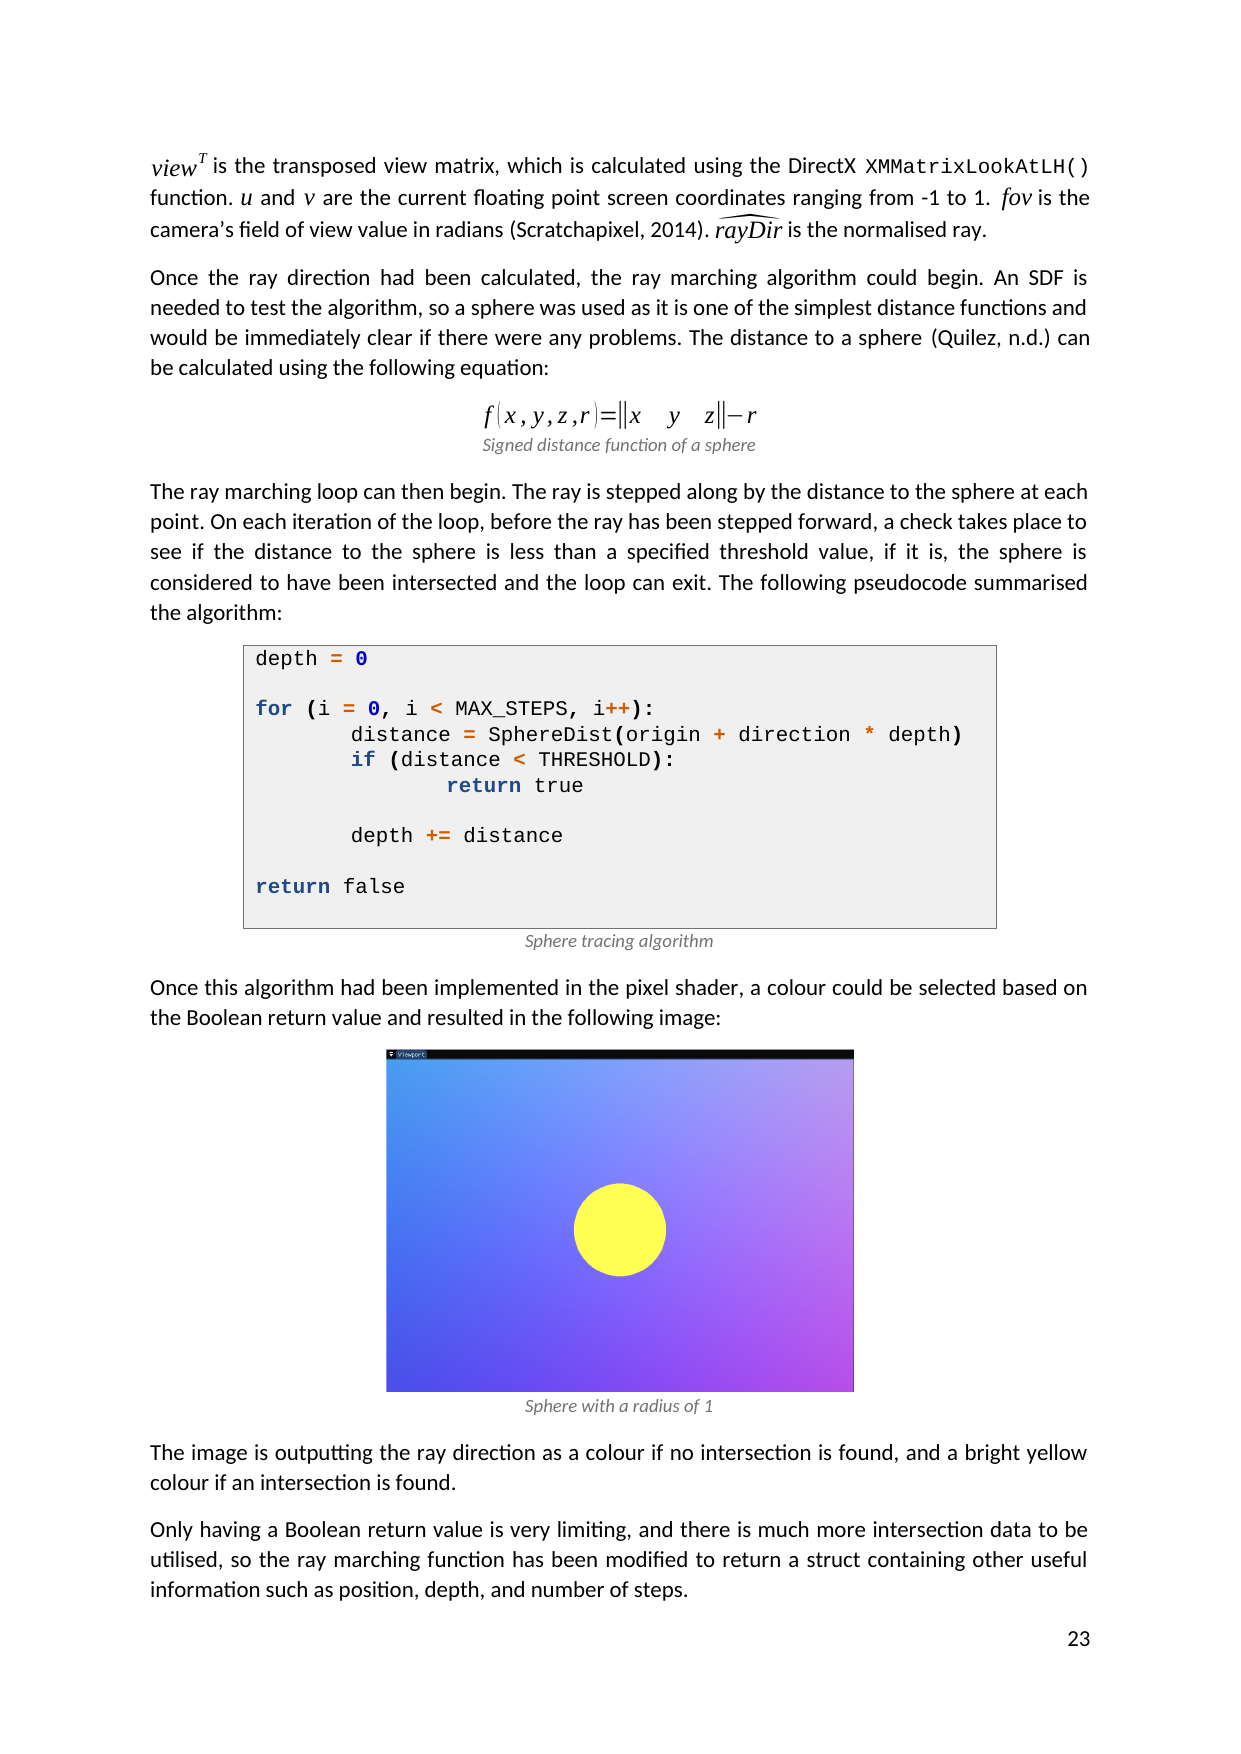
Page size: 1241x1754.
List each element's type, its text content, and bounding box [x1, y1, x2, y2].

text The image is outputting the ray direction as a colour if no intersection is found, and a bright yellow colour if an intersection is found. [150, 1438, 1090, 1496]
picture [386, 1049, 854, 1392]
text Sphere tracing algorithm [150, 929, 1090, 952]
text Once the ray direction had been calculated, the ray marching algorithm could begin. An SDF is needed to test the algorithm, so a sphere was used as it is one of the simplest distance functions and would be immediately clear if there were any problems. The distance to a sphere can be calculated using the following equation: [150, 263, 1090, 382]
table_header depth = 0 for (i = 0, i < MAX_STEPS, i++): distance = SphereDist(origin + direction * depth) if (distance < THRESHOLD): return true depth += distance return false [244, 646, 996, 928]
text Sphere with a radius of 1 [150, 1394, 1090, 1417]
text Only having a Boolean return value is very limiting, and there is much more intersection data to be utilised, so the ray marching function has been modified to return a struct containing other useful information such as position, depth, and number of steps. [150, 1515, 1090, 1603]
text The ray marching loop can then begin. The ray is stepped along by the distance to the sphere at each point. On each iteration of the loop, before the ray has been stepped forward, a check takes place to see if the distance to the sphere is less than a specified threshold value, if it is, the sphere is considered to have been intersected and the loop can exit. The following pseudocode summarised the algorithm: [150, 477, 1090, 626]
text Once this algorithm had been implemented in the pixel shader, a colour could be selected based on the Boolean return value and resulted in the following image: [150, 973, 1090, 1031]
text is the transposed view matrix, which is calculated using the DirectX XMMatrixLookAtLH() function. and are the current floating point screen coordinates ranging from -1 to 1. is the camera’s field of view value in radians . is the normalised ray. [150, 150, 1090, 244]
text Signed distance function of a sphere [150, 433, 1090, 456]
